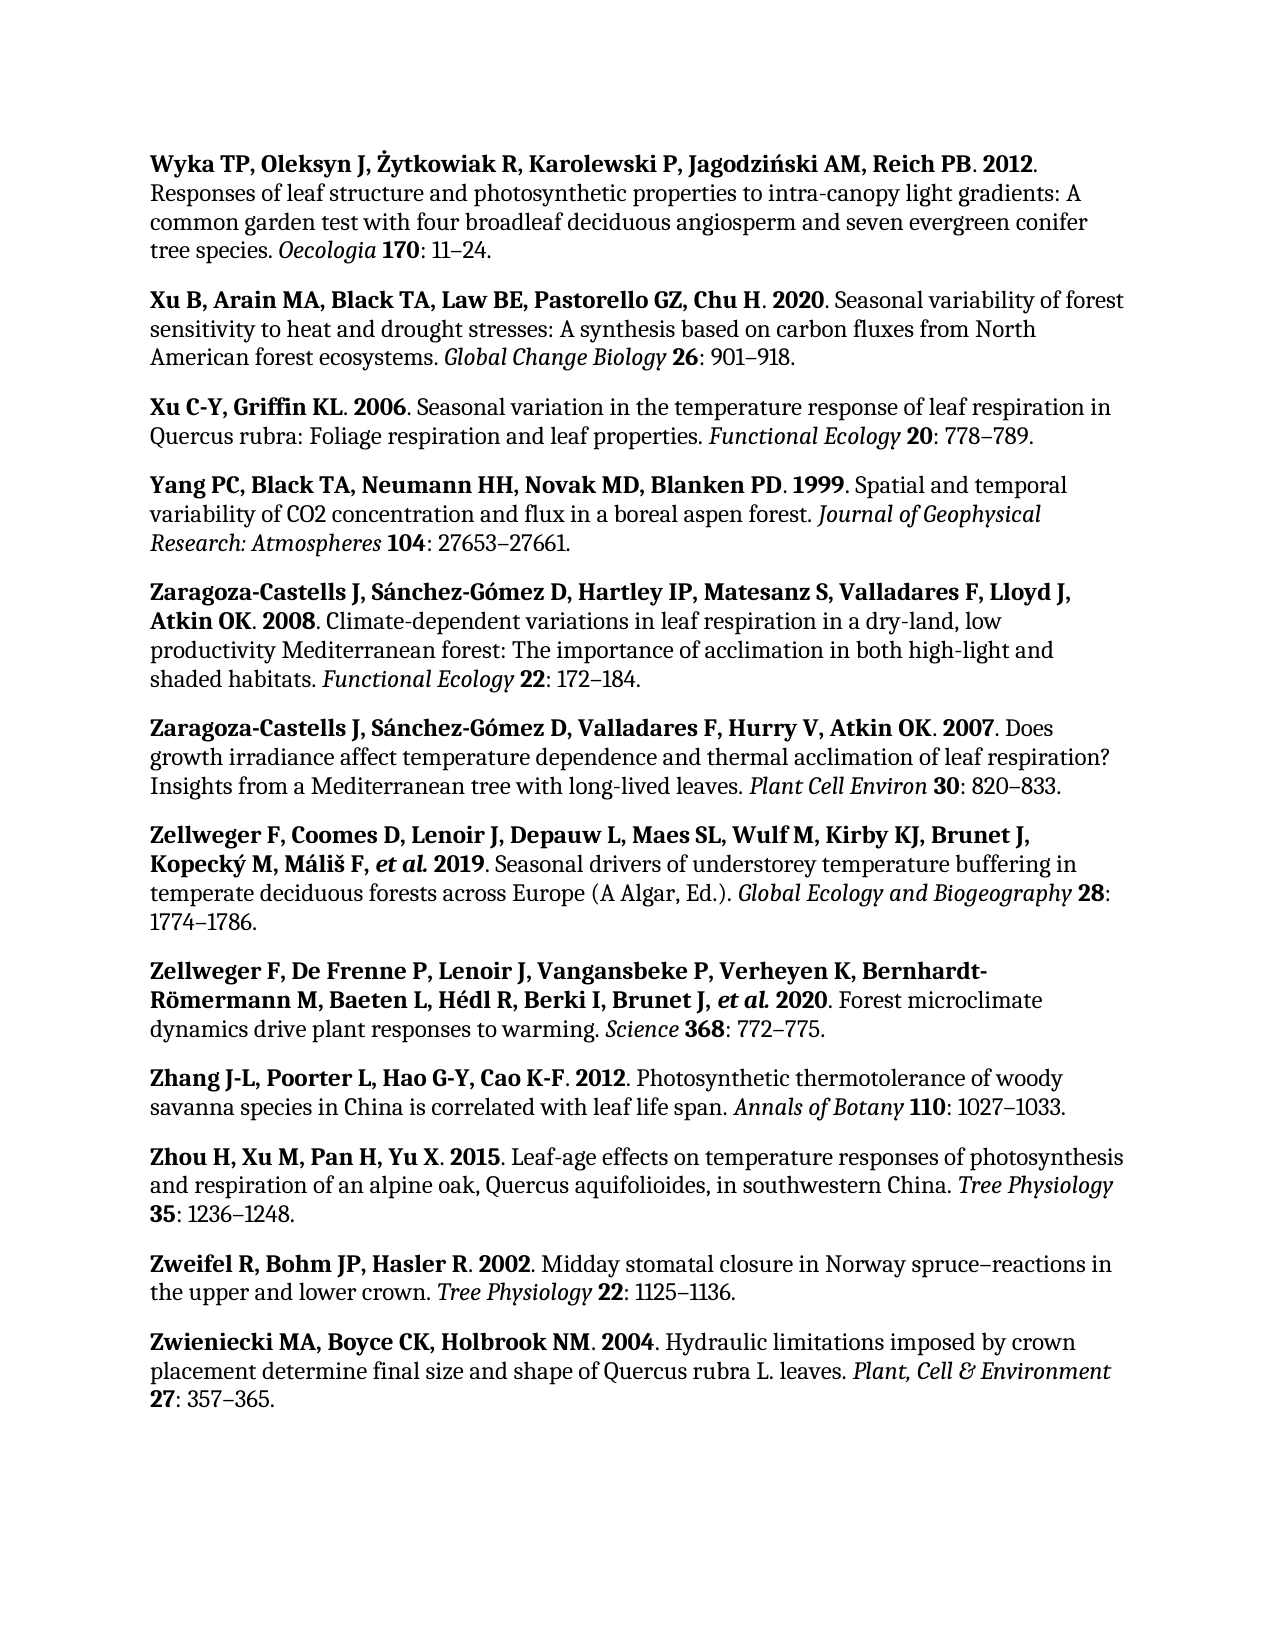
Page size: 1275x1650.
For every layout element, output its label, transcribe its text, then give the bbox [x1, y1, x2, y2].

text Zellweger F, Coomes D, Lenoir J, Depauw L, Maes SL, Wulf M, Kirby KJ, Brunet J, Kopecký M, Máliš F, et al. 2019. Seasonal drivers of understorey temperature buffering in temperate deciduous forests across Europe (A Algar, Ed.). Global Ecology and Biogeography 28: 1774–1786. [150, 821, 1125, 936]
text Yang PC, Black TA, Neumann HH, Novak MD, Blanken PD. 1999. Spatial and temporal variability of CO2 concentration and flux in a boreal aspen forest. Journal of Geophysical Research: Atmospheres 104: 27653–27661. [150, 471, 1125, 557]
text Zaragoza-Castells J, Sánchez-Gómez D, Valladares F, Hurry V, Atkin OK. 2007. Does growth irradiance affect temperature dependence and thermal acclimation of leaf respiration? Insights from a Mediterranean tree with long-lived leaves. Plant Cell Environ 30: 820–833. [150, 714, 1125, 800]
text Zellweger F, De Frenne P, Lenoir J, Vangansbeke P, Verheyen K, Bernhardt-Römermann M, Baeten L, Hédl R, Berki I, Brunet J, et al. 2020. Forest microclimate dynamics drive plant responses to warming. Science 368: 772–775. [150, 957, 1125, 1043]
text Zaragoza-Castells J, Sánchez-Gómez D, Hartley IP, Matesanz S, Valladares F, Lloyd J, Atkin OK. 2008. Climate-dependent variations in leaf respiration in a dry-land, low productivity Mediterranean forest: The importance of acclimation in both high-light and shaded habitats. Functional Ecology 22: 172–184. [150, 578, 1125, 693]
text Xu B, Arain MA, Black TA, Law BE, Pastorello GZ, Chu H. 2020. Seasonal variability of forest sensitivity to heat and drought stresses: A synthesis based on carbon fluxes from North American forest ecosystems. Global Change Biology 26: 901–918. [150, 286, 1125, 372]
text Xu C-Y, Griffin KL. 2006. Seasonal variation in the temperature response of leaf respiration in Quercus rubra: Foliage respiration and leaf properties. Functional Ecology 20: 778–789. [150, 393, 1125, 450]
text Zwieniecki MA, Boyce CK, Holbrook NM. 2004. Hydraulic limitations imposed by crown placement determine final size and shape of Quercus rubra L. leaves. Plant, Cell & Environment 27: 357–365. [150, 1328, 1125, 1414]
text Zweifel R, Bohm JP, Hasler R. 2002. Midday stomatal closure in Norway spruce–reactions in the upper and lower crown. Tree Physiology 22: 1125–1136. [150, 1249, 1125, 1307]
text Zhou H, Xu M, Pan H, Yu X. 2015. Leaf-age effects on temperature responses of photosynthesis and respiration of an alpine oak, Quercus aquifolioides, in southwestern China. Tree Physiology 35: 1236–1248. [150, 1142, 1125, 1229]
text Wyka TP, Oleksyn J, Żytkowiak R, Karolewski P, Jagodziński AM, Reich PB. 2012. Responses of leaf structure and photosynthetic properties to intra-canopy light gradients: A common garden test with four broadleaf deciduous angiosperm and seven evergreen conifer tree species. Oecologia 170: 11–24. [150, 150, 1125, 265]
text Zhang J-L, Poorter L, Hao G-Y, Cao K-F. 2012. Photosynthetic thermotolerance of woody savanna species in China is correlated with leaf life span. Annals of Botany 110: 1027–1033. [150, 1064, 1125, 1122]
